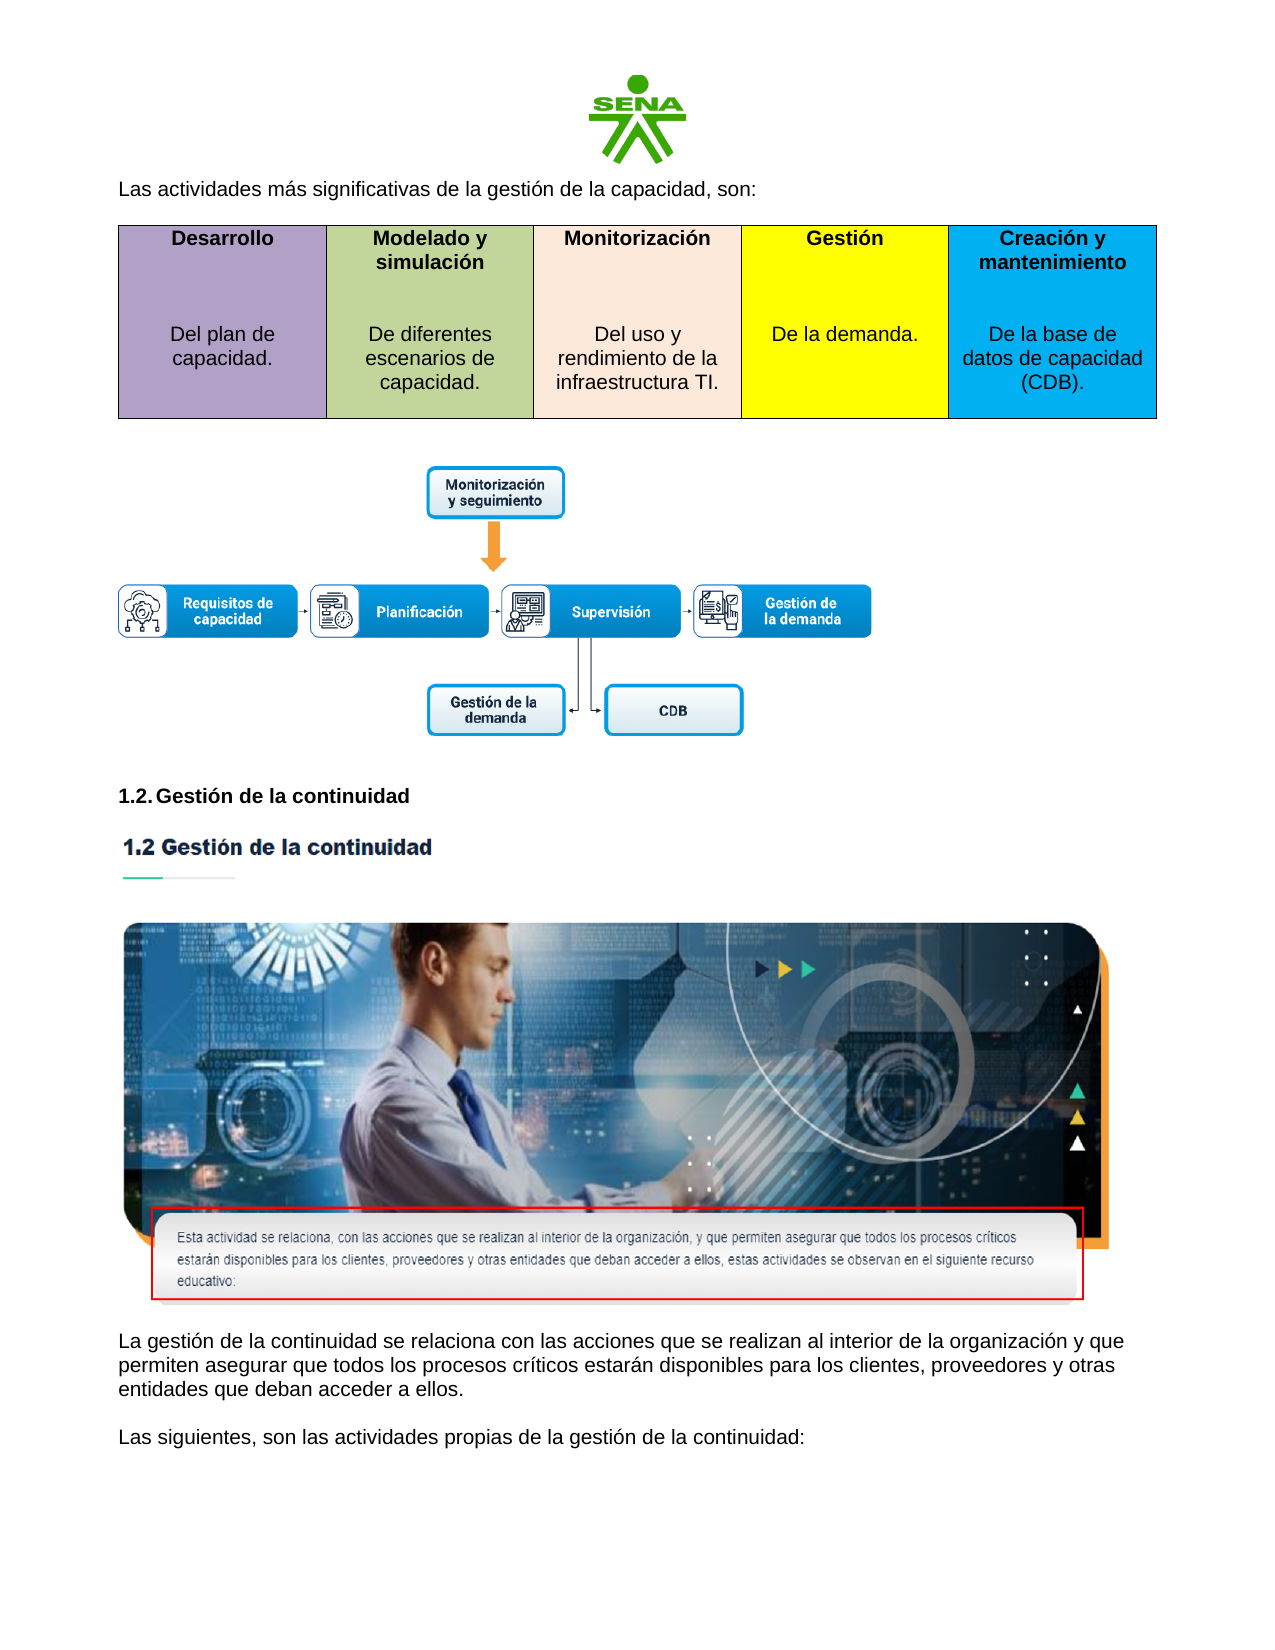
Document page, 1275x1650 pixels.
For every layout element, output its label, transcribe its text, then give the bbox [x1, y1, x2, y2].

picture [821, 598, 827, 608]
text Las siguientes, son las actividades propias de la gestión de la continuidad: [118, 1424, 1157, 1448]
picture [118, 831, 1112, 1305]
text La gestión de la continuidad se relaciona con las acciones que se realizan al interior de la organización y que permiten asegurar que todos los procesos críticos estarán disponibles para los clientes, proveedores y otras entidades que deban acceder a ellos. [118, 1329, 1157, 1401]
picture [118, 466, 872, 736]
picture [609, 688, 739, 732]
picture [589, 75, 686, 164]
table_header Gestión De la demanda. [742, 226, 948, 418]
list Gestión de la continuidad [118, 783, 1157, 807]
picture [430, 471, 561, 515]
picture [781, 613, 787, 624]
table_header Monitorización Del uso y rendimiento de la infraestructura TI. [534, 226, 741, 418]
table_header Modelado y simulación De diferentes escenarios de capacidad. [327, 226, 533, 418]
table_header Desarrollo Del plan de capacidad. [119, 226, 326, 418]
text Las actividades más significativas de la gestión de la capacidad, son: [118, 177, 1157, 201]
table_header Creación y mantenimiento De la base de datos de capacidad (CDB). [949, 226, 1156, 418]
picture [805, 617, 811, 624]
picture [431, 688, 562, 732]
